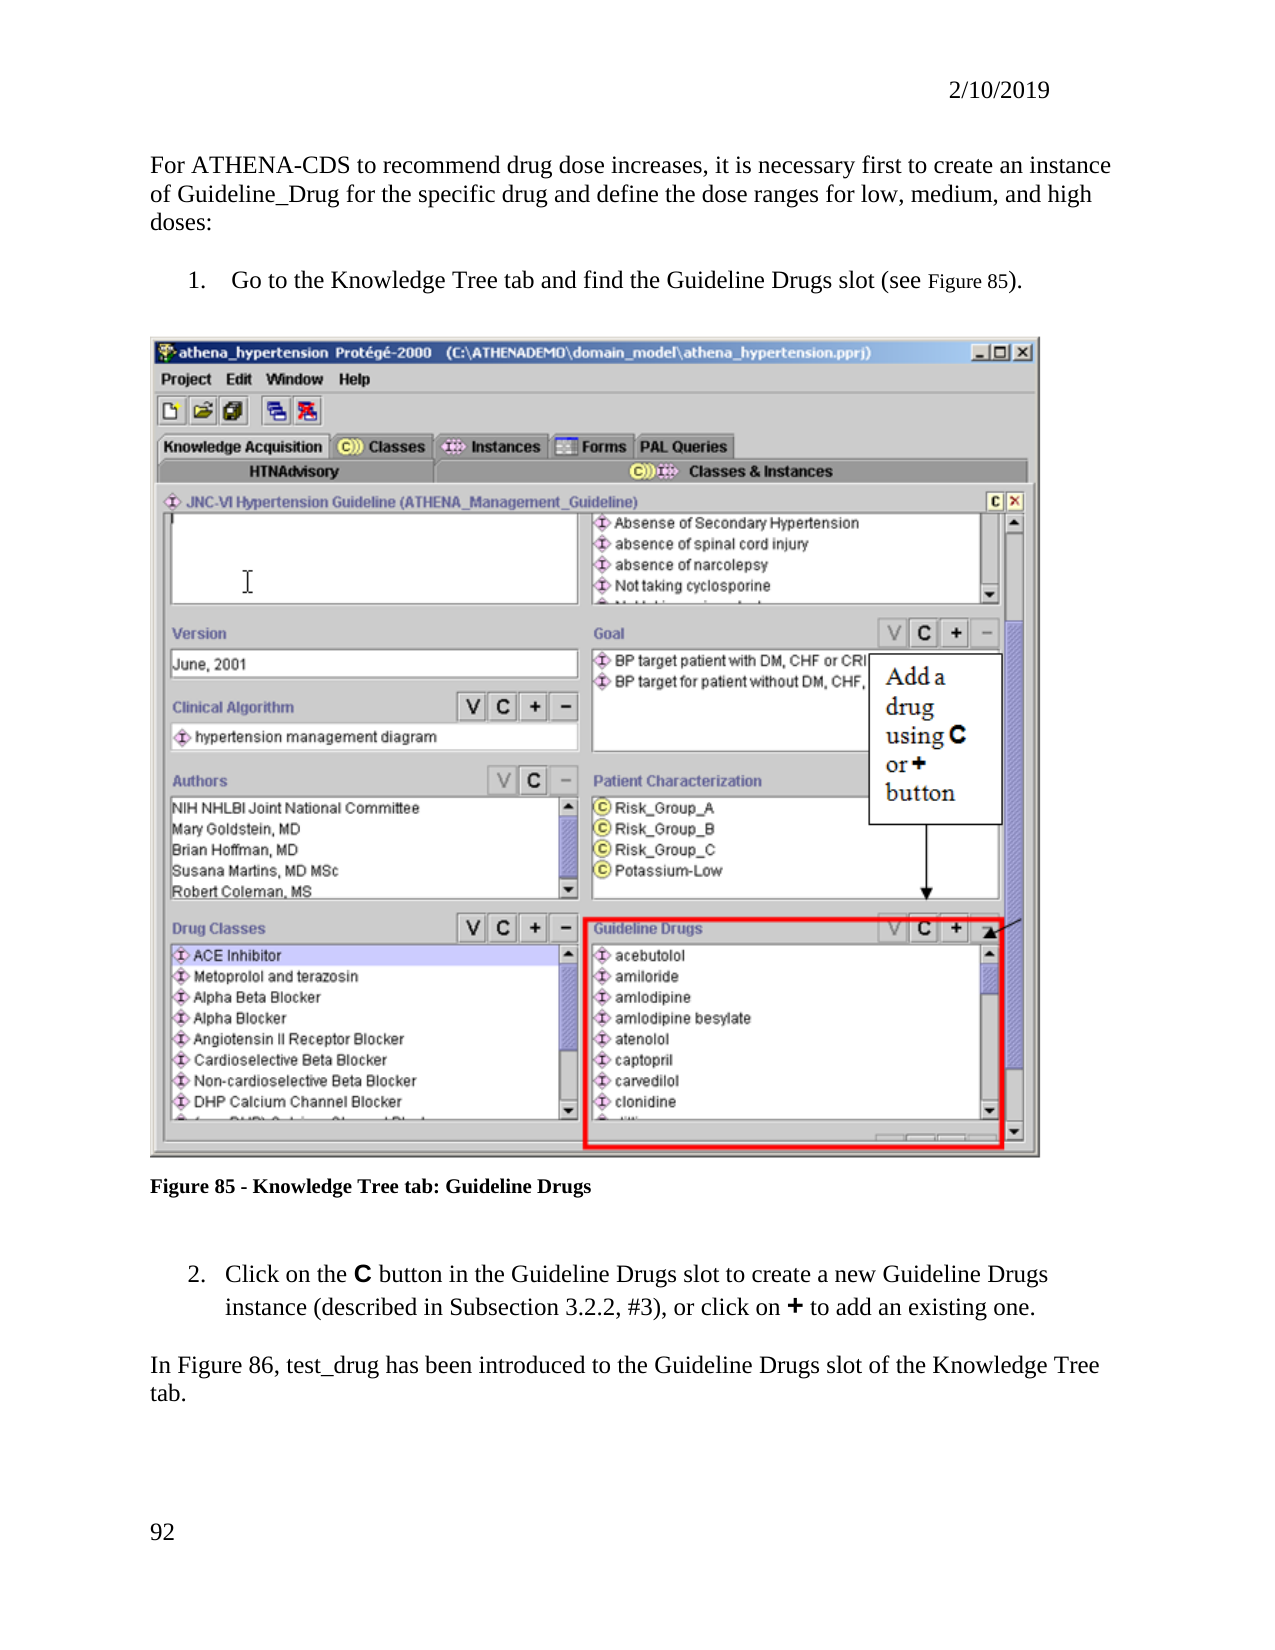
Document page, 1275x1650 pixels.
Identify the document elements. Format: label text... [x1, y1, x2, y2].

picture [150, 335, 1043, 1162]
list Click on the C button in the Guideline Drugs slot to create a new Guideline Drugs instance (described in Subsection 3.2.2, #3), or click on + to add an existing one. [187, 1259, 1125, 1321]
text For ATHENA-CDS to recommend drug dose increases, it is necessary first to create an instance of Guideline_Drug for the specific drug and define the dose ranges for low, medium, and high doses: [150, 150, 1125, 236]
list Go to the Knowledge Tree tab and find the Guideline Drugs slot (see Figure 85). [187, 265, 1125, 294]
text Figure 85 - Knowledge Tree tab: Guideline Drugs [150, 1174, 1125, 1198]
text In Figure 86, test_drug has been introduced to the Guideline Drugs slot of the Knowledge Tree tab. [150, 1350, 1125, 1407]
